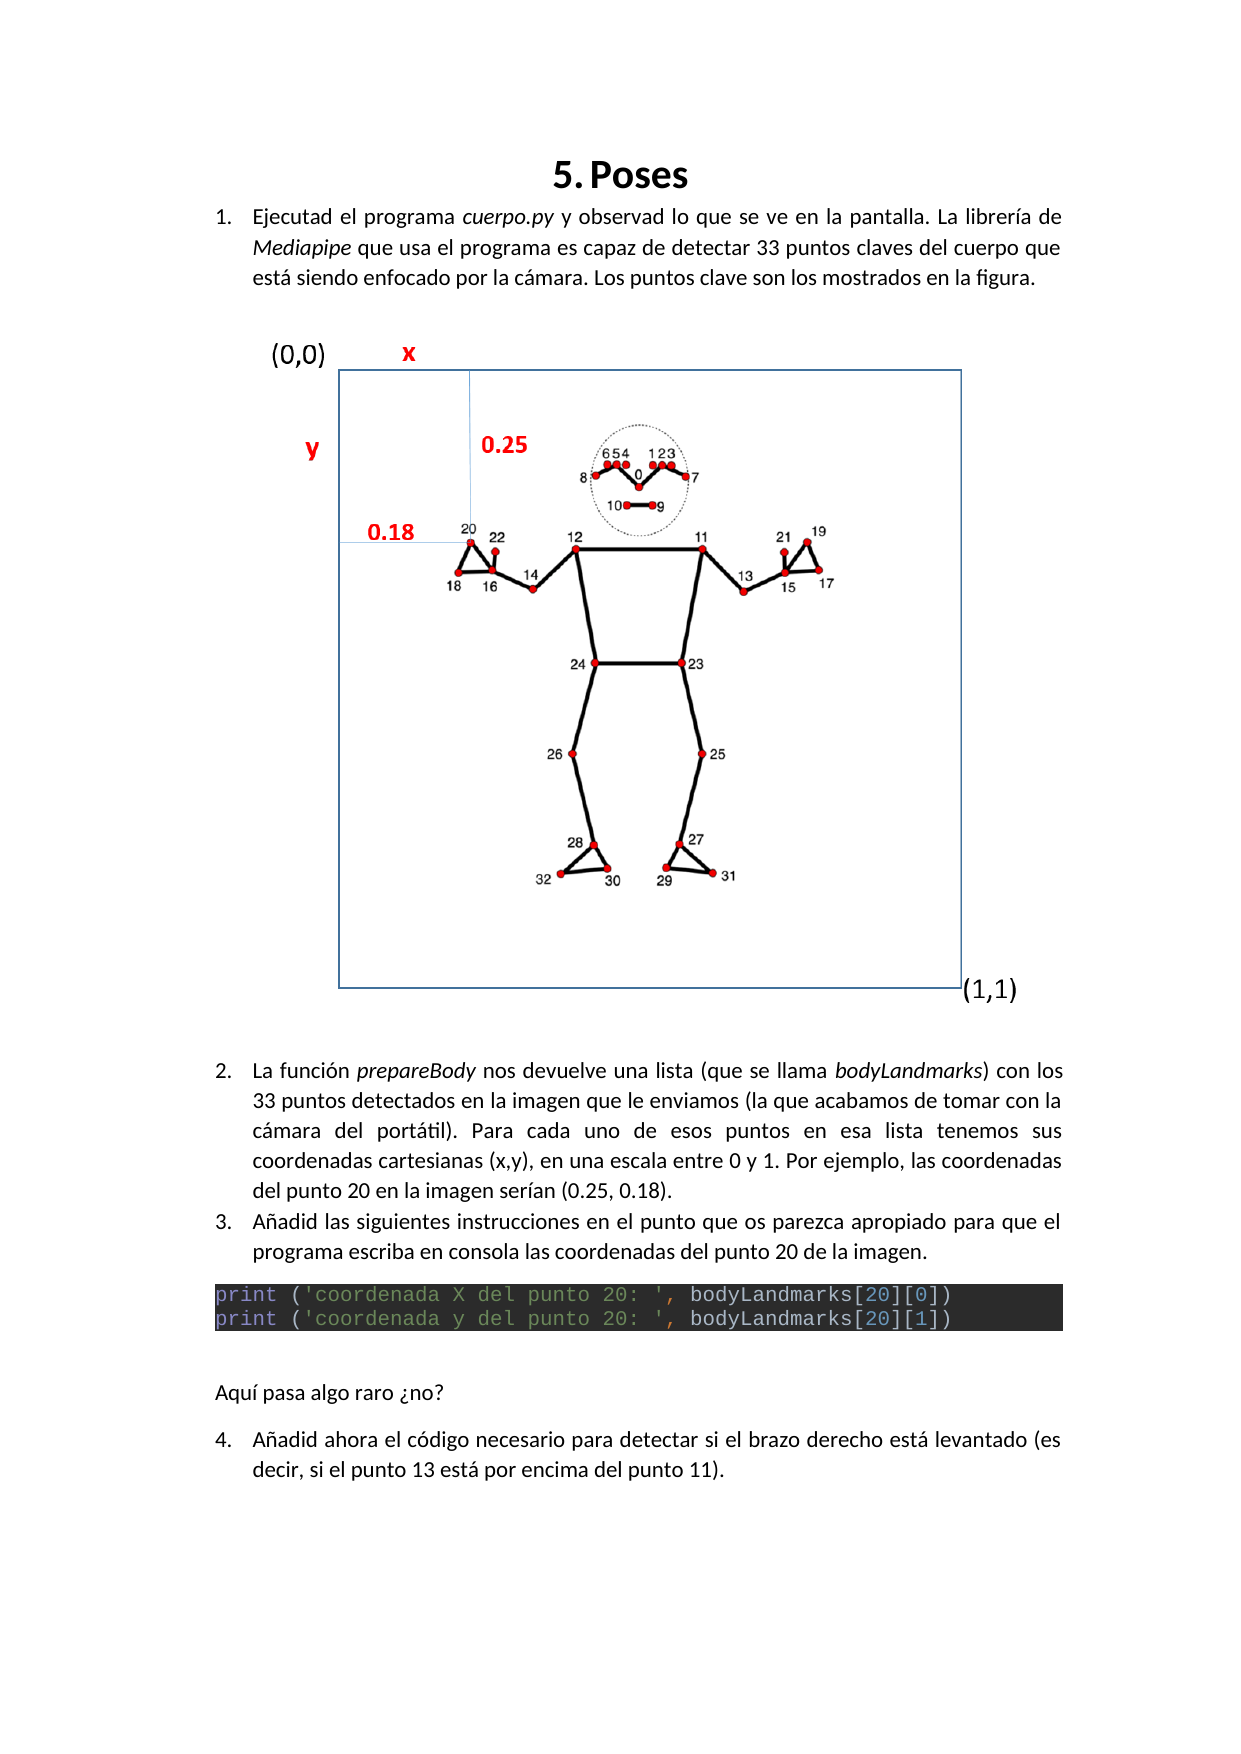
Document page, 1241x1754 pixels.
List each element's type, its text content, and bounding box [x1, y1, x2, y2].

list Poses [177, 148, 1063, 198]
list La función prepareBody nos devuelve una lista (que se llama bodyLandmarks) con los 33 puntos detectados en la imagen que le enviamos (la que acabamos de tomar con la cámara del portátil). Para cada uno de esos puntos en esa lista tenemos sus coordenadas cartesianas (x,y), en una escala entre 0 y 1. Por ejemplo, las coordenadas del punto 20 en la imagen serían (0.25, 0.18). [215, 1056, 1063, 1204]
text print ('coordenada X del punto 20: ', bodyLandmarks[20][0]) print ('coordenada y del punto 20: ', bodyLandmarks[20][1]) [215, 1284, 1063, 1331]
list Añadid las siguientes instrucciones en el punto que os parezca apropiado para que el programa escriba en consola las coordenadas del punto 20 de la imagen. [215, 1207, 1063, 1265]
list Añadid ahora el código necesario para detectar si el brazo derecho está levantado (es decir, si el punto 13 está por encima del punto 11). [215, 1425, 1063, 1483]
picture [252, 323, 1035, 1024]
list Ejecutad el programa cuerpo.py y observad lo que se ve en la pantalla. La librería de Mediapipe que usa el programa es capaz de detectar 33 puntos claves del cuerpo que está siendo enfocado por la cámara. Los puntos clave son los mostrados en la figura. [215, 202, 1063, 291]
text Aquí pasa algo raro ¿no? [215, 1378, 1063, 1406]
